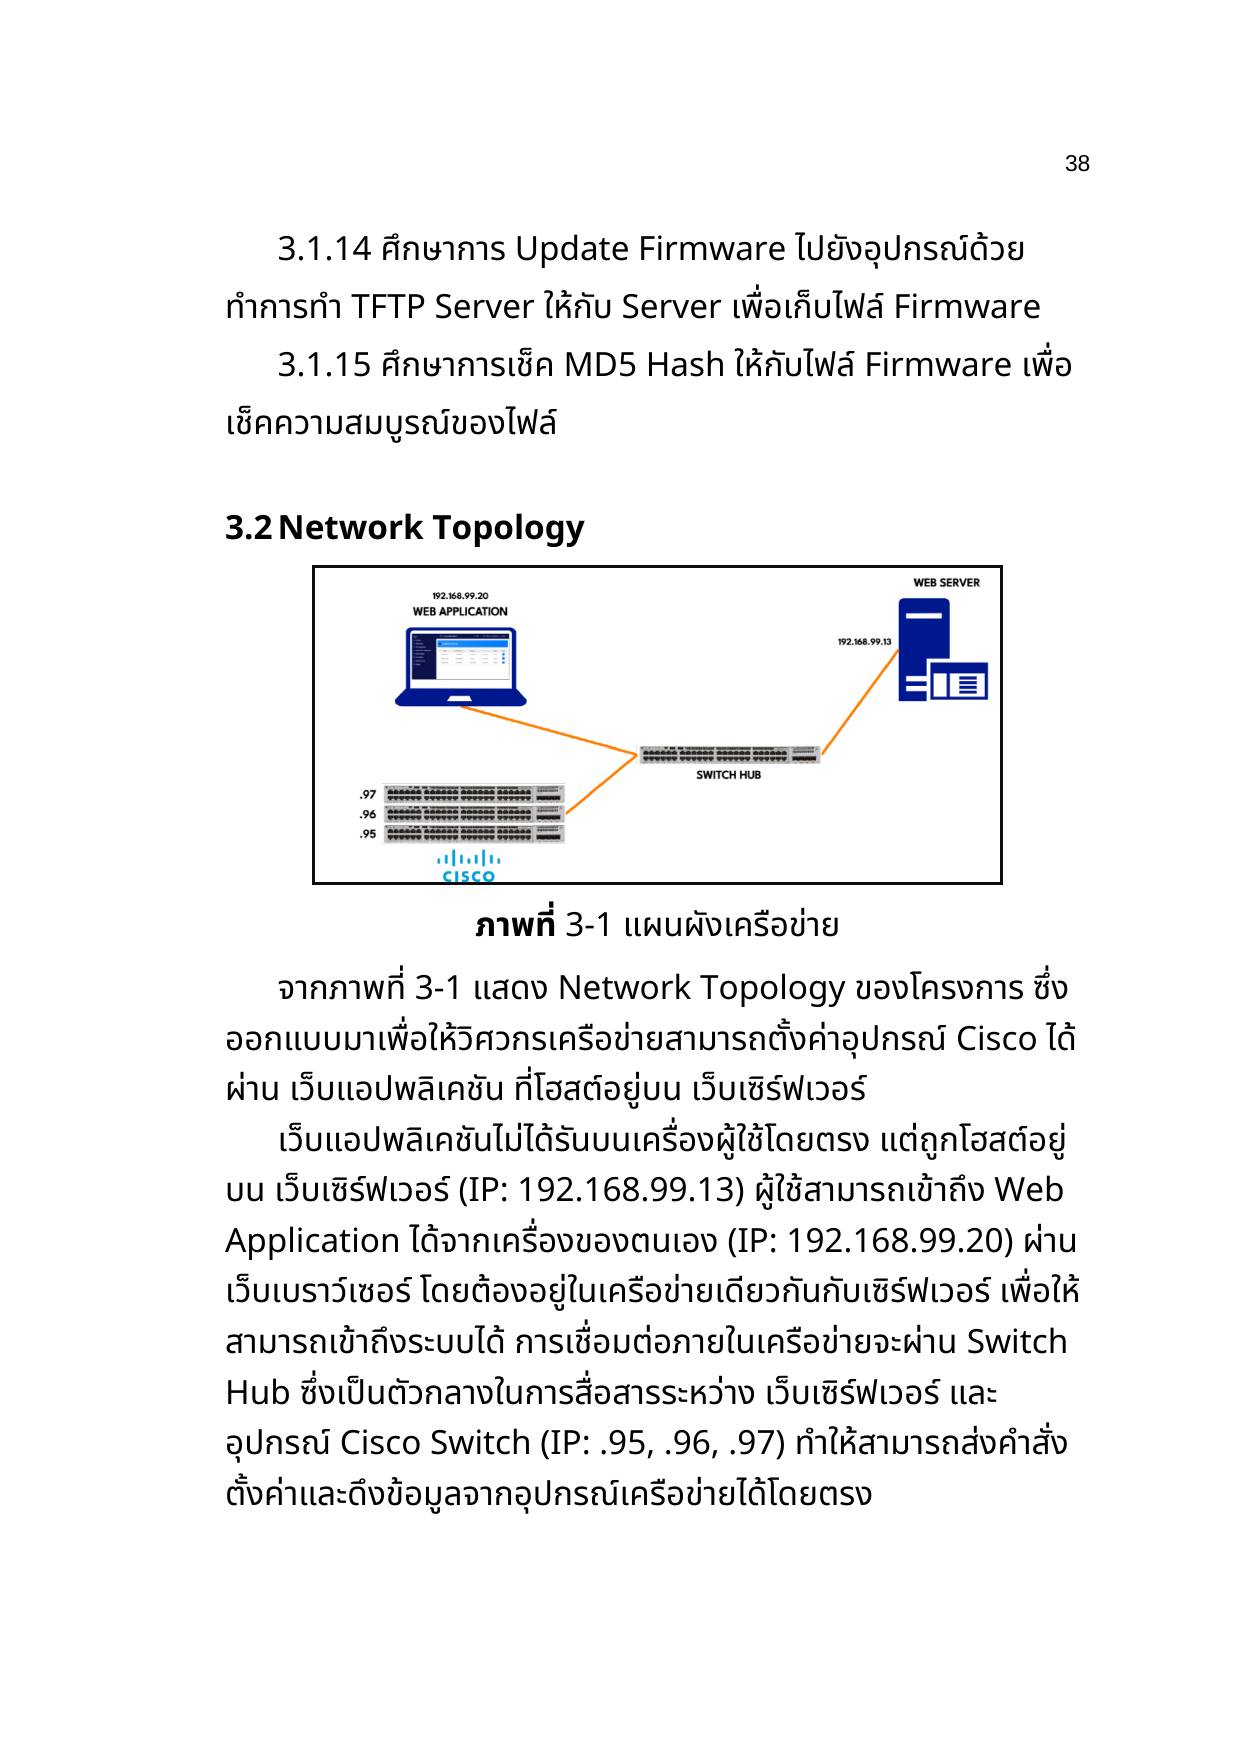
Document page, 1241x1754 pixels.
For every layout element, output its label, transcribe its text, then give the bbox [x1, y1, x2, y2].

subtitle ศึกษาการ Update Firmware ไปยังอุปกรณ์ด้วยทำการทำ TFTP Server ให้กับ Server เพื่อเก็บไฟล์ Firmware [225, 225, 1090, 334]
picture [315, 568, 1000, 882]
subtitle Network Topology [225, 504, 1090, 549]
subtitle ศึกษาการเช็ค MD5 Hash ให้กับไฟล์ Firmware เพื่อเช็คความสมบูรณ์ของไฟล์ [225, 341, 1090, 450]
text จากภาพที่ 3-1 แสดง Network Topology ของโครงการ ซึ่งออกแบบมาเพื่อให้วิศวกรเครือข่ายสามารถตั้งค่าอุปกรณ์ Cisco ได้ผ่าน เว็บแอปพลิเคชัน ที่โฮสต์อยู่บน เว็บเซิร์ฟเวอร์ [225, 964, 1090, 1116]
text เว็บแอปพลิเคชันไม่ได้รันบนเครื่องผู้ใช้โดยตรง แต่ถูกโฮสต์อยู่บน เว็บเซิร์ฟเวอร์ (IP: 192.168.99.13) ผู้ใช้สามารถเข้าถึง Web Application ได้จากเครื่องของตนเอง (IP: 192.168.99.20) ผ่านเว็บเบราว์เซอร์ โดยต้องอยู่ในเครือข่ายเดียวกันกับเซิร์ฟเวอร์ เพื่อให้สามารถเข้าถึงระบบได้ การเชื่อมต่อภายในเครือข่ายจะผ่าน Switch Hub ซึ่งเป็นตัวกลางในการสื่อสารระหว่าง เว็บเซิร์ฟเวอร์ และอุปกรณ์ Cisco Switch (IP: .95, .96, .97) ทำให้สามารถส่งคำสั่งตั้งค่าและดึงข้อมูลจากอุปกรณ์เครือข่ายได้โดยตรง [225, 1116, 1090, 1520]
